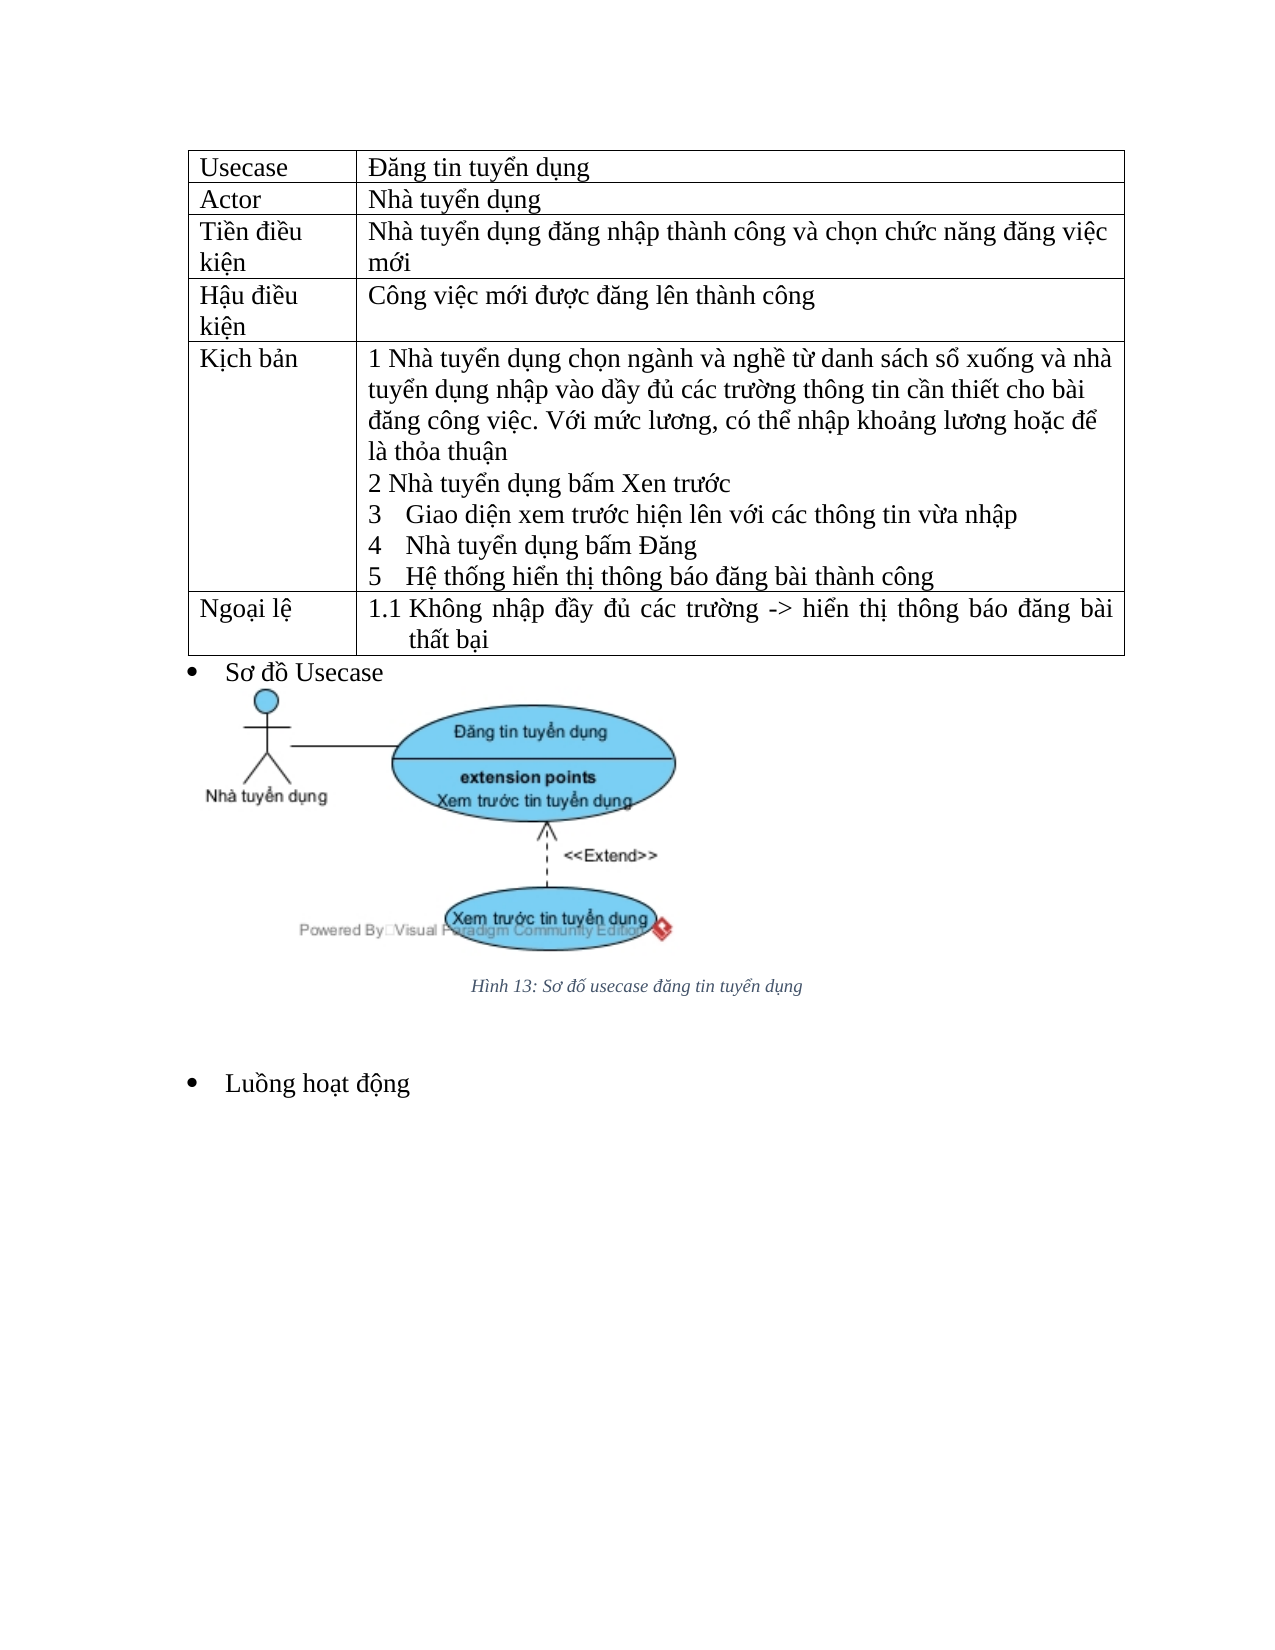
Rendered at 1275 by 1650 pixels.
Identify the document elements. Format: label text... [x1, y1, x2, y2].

table_cell Hậu điều kiện [189, 279, 356, 341]
table_cell Nhà tuyển dụng đăng nhập thành công và chọn chức năng đăng việc mới [357, 215, 1124, 278]
table_cell Actor [189, 183, 356, 214]
table_cell Tiền điều kiện [189, 215, 356, 278]
table_cell Công việc mới được đăng lên thành công [357, 279, 1124, 341]
table_cell 1 Nhà tuyển dụng chọn ngành và nghề từ danh sách sổ xuống và nhà tuyển dụng nhập vào dầy đủ các trường thông tin cần thiết cho bài đăng công việc. Với mức lương, có thể nhập khoảng lương hoặc để là thỏa thuận 2 Nhà tuyển dụng bấm Xen trước Giao diện xem trước hiện lên với các thông tin vừa nhập Nhà tuyển dụng bấm Đăng Hệ thống hiển thị thông báo đăng bài thành công [357, 342, 1124, 591]
picture [187, 686, 681, 956]
table_header Đăng tin tuyển dụng [357, 151, 1124, 182]
table_header Usecase [189, 151, 356, 182]
table_cell Nhà tuyển dụng [357, 183, 1124, 214]
table_cell Ngoại lệ [189, 592, 356, 654]
text Hình 13: Sơ đố usecase đăng tin tuyển dụng [150, 975, 1125, 996]
list Luồng hoạt động [187, 1067, 1125, 1099]
table_cell Kịch bản [189, 342, 356, 591]
list Sơ đồ Usecase [187, 656, 1125, 687]
table_cell Không nhập đầy đủ các trường -> hiển thị thông báo đăng bài thất bại [357, 592, 1124, 654]
